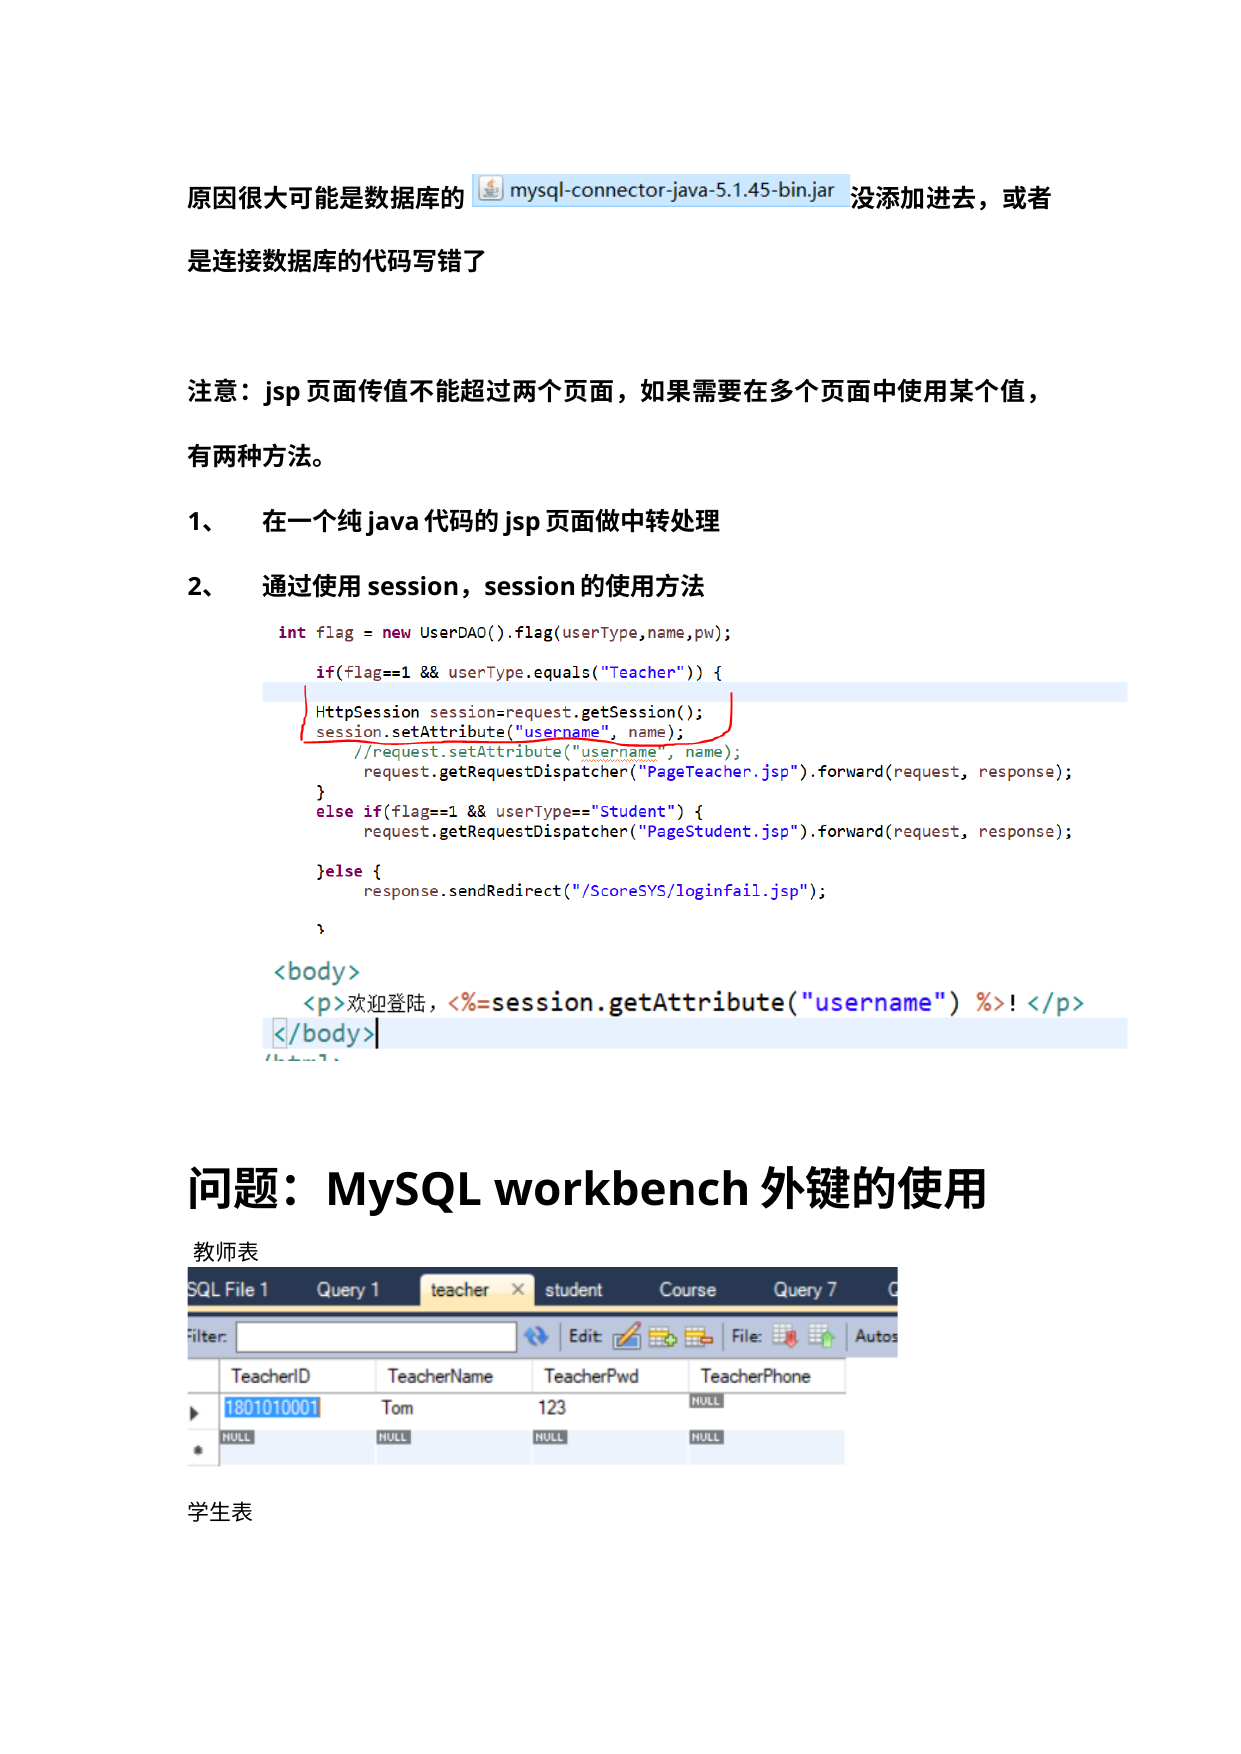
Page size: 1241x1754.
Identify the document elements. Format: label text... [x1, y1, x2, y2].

list 通过使用session，session的使用方法 [187, 552, 1053, 617]
text 原因很大可能是数据库的没添加进去，或者是连接数据库的代码写错了 [187, 162, 1053, 292]
subtitle 问题：MySQL workbench外键的使用 [187, 1137, 1053, 1234]
picture [466, 174, 851, 207]
list 在一个纯java代码的jsp页面做中转处理 [187, 487, 1053, 552]
text 教师表 [187, 1234, 1053, 1267]
text 注意：jsp页面传值不能超过两个页面，如果需要在多个页面中使用某个值，有两种方法。 [187, 357, 1053, 487]
picture [262, 942, 1128, 1061]
picture [187, 1267, 898, 1470]
text 学生表 [187, 1494, 1053, 1527]
picture [262, 617, 1128, 934]
